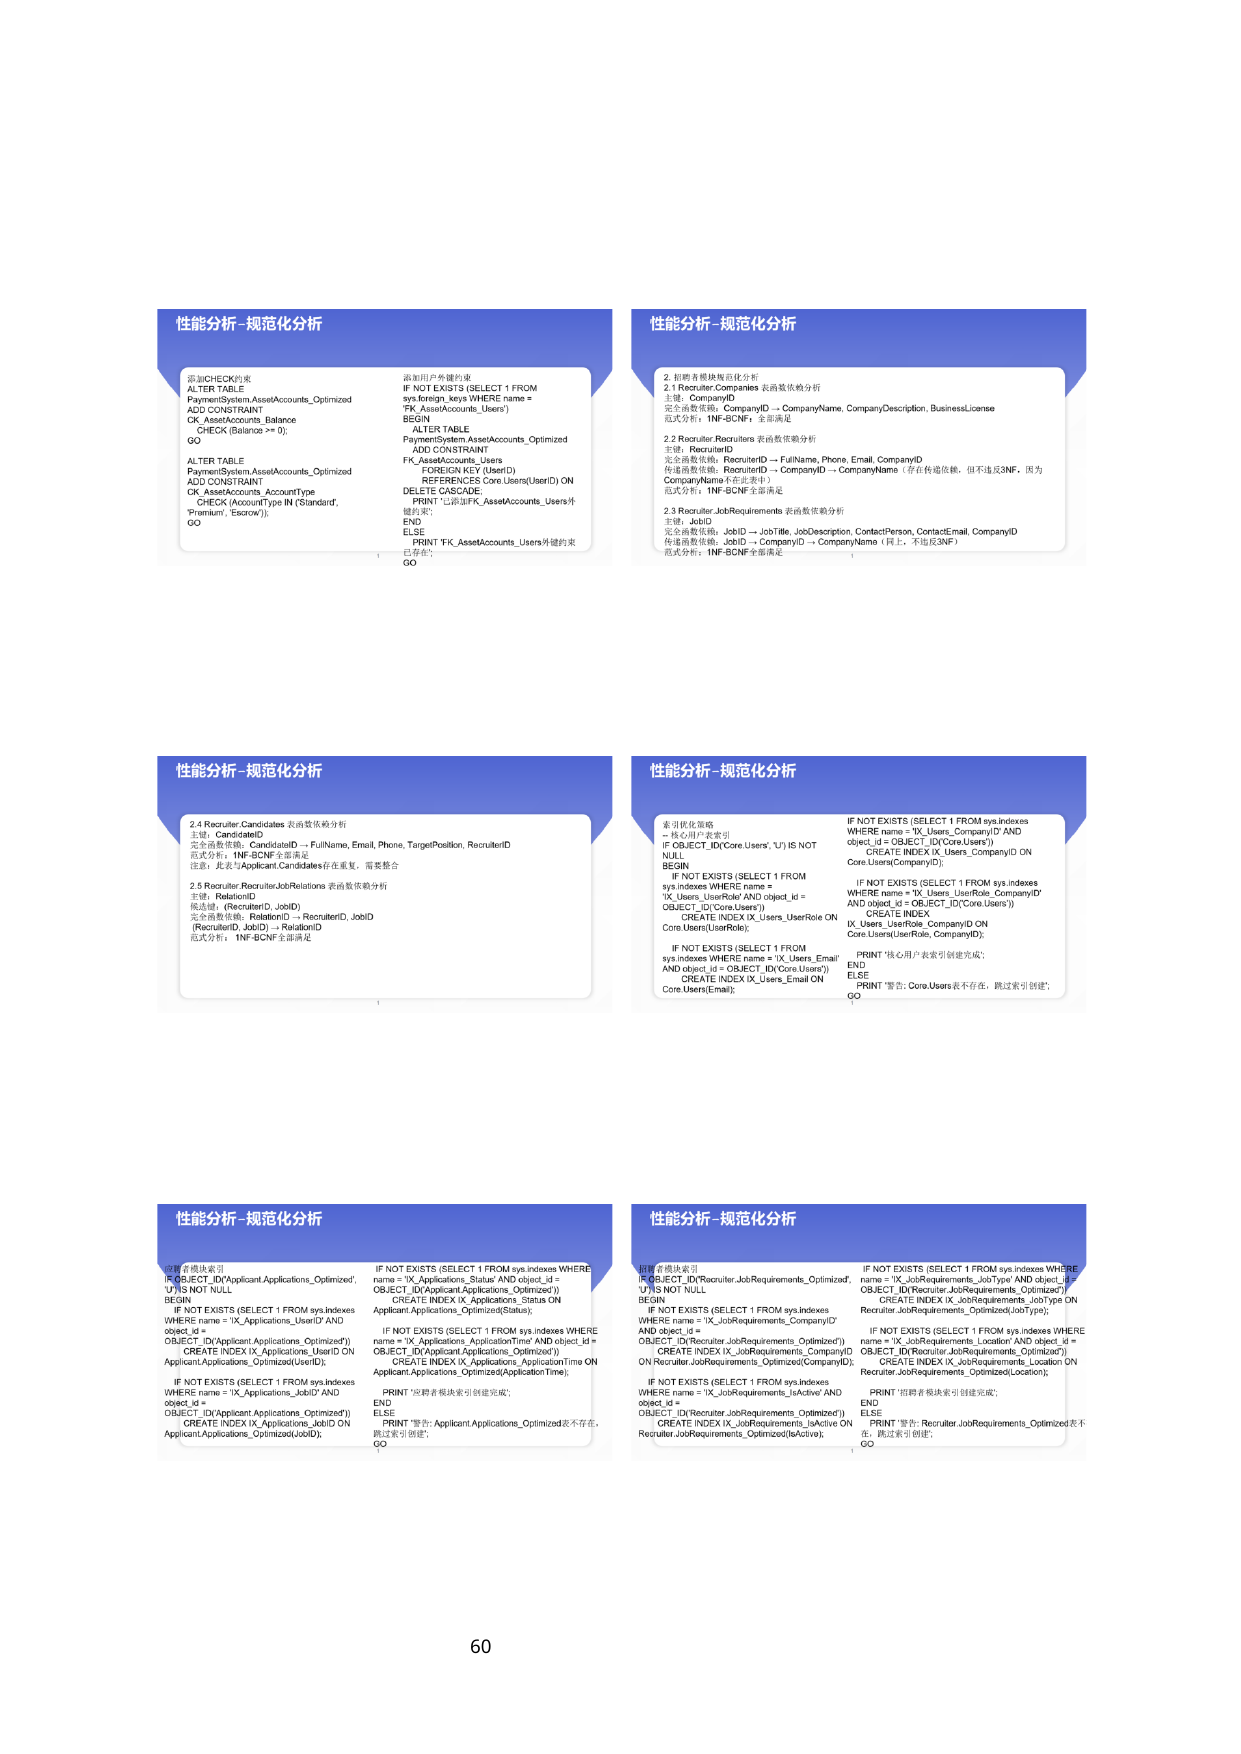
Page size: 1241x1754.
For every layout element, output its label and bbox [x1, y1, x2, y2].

table_cell [620, 671, 1094, 1118]
picture [157, 1204, 613, 1461]
picture [631, 309, 1087, 566]
table_header [620, 224, 1094, 671]
picture [631, 756, 1087, 1013]
table_cell [620, 1119, 1094, 1567]
picture [157, 756, 613, 1013]
table_cell [146, 671, 620, 1118]
table_header [146, 224, 620, 671]
picture [157, 309, 613, 566]
table_cell [146, 1119, 620, 1567]
picture [631, 1204, 1087, 1461]
